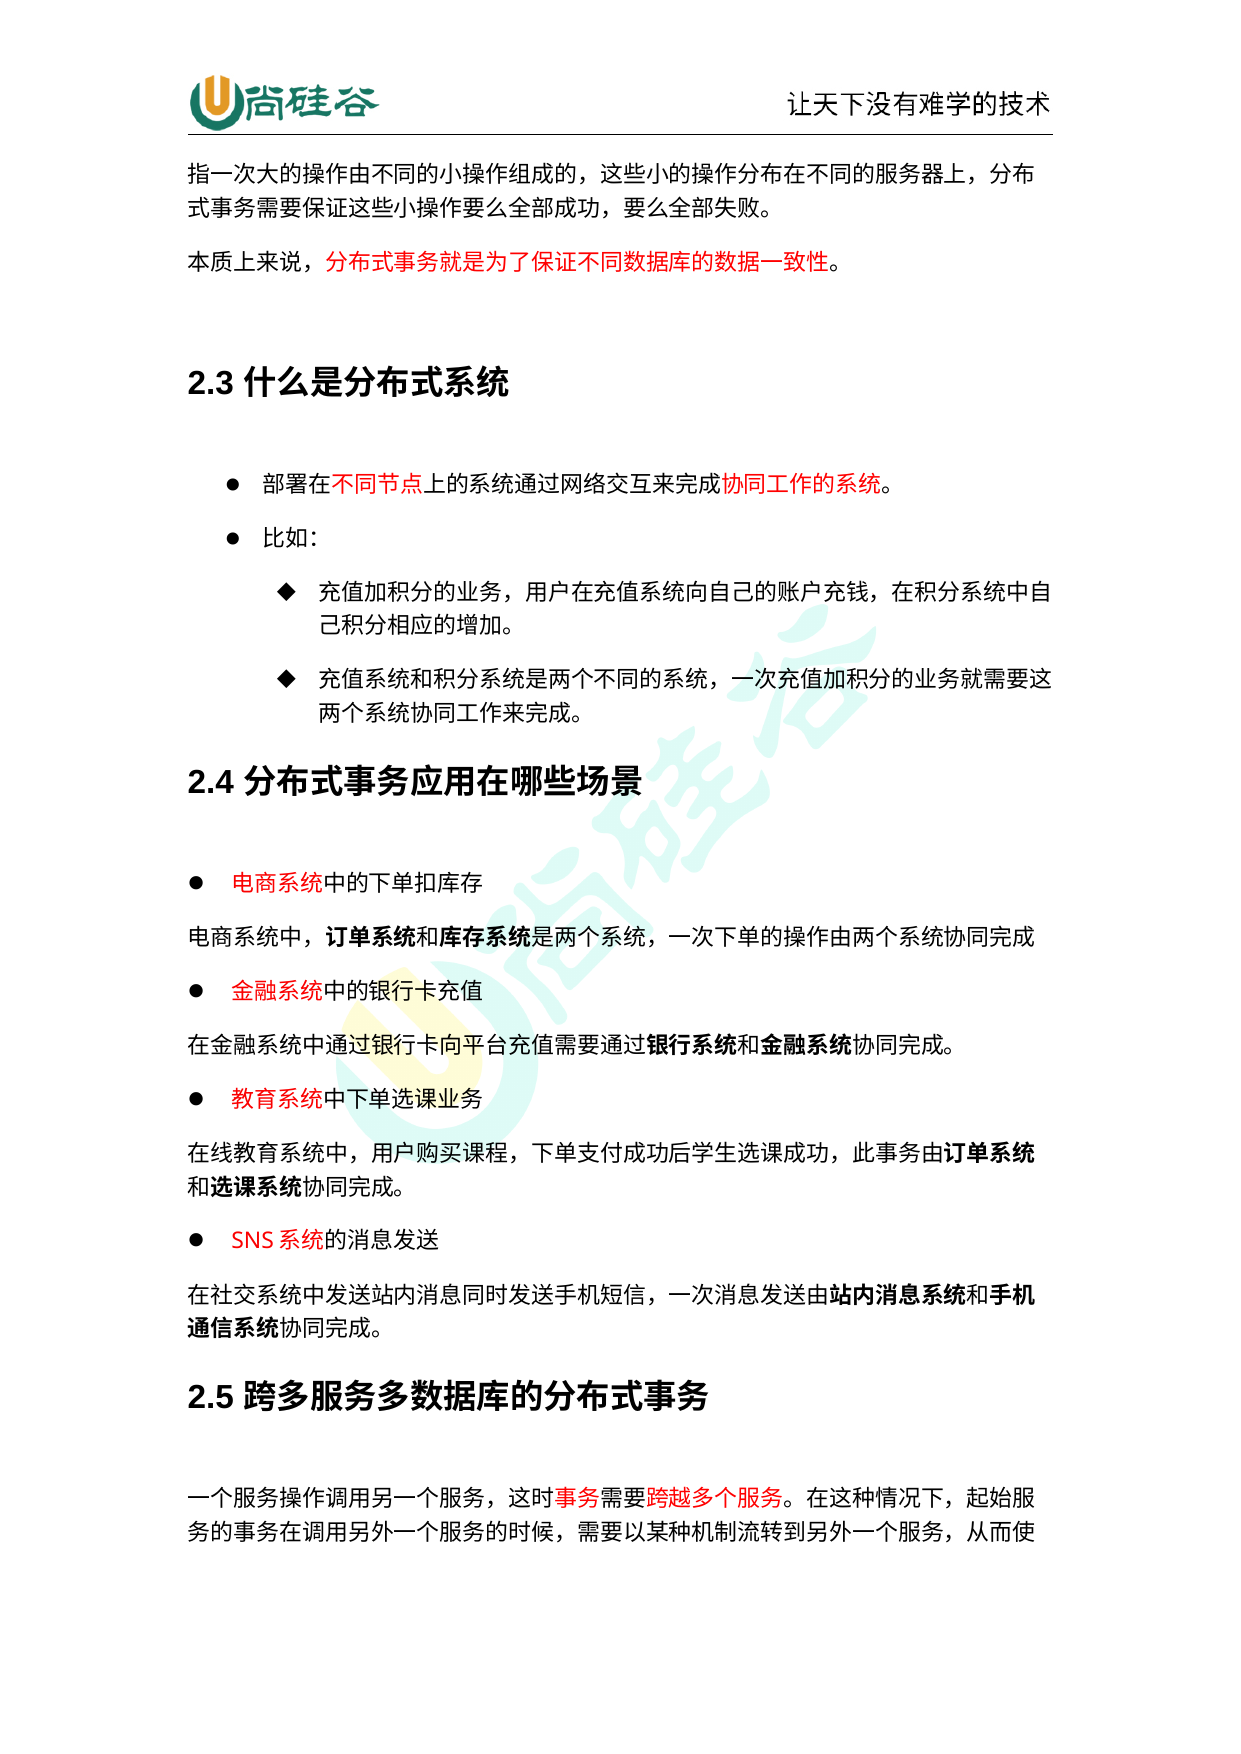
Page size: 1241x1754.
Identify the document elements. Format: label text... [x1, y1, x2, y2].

list 金融系统中的银行卡充值 [187, 973, 1053, 1006]
text 指一次大的操作由不同的小操作组成的，这些小的操作分布在不同的服务器上，分布式事务需要保证这些小操作要么全部成功，要么全部失败。 [187, 156, 1053, 223]
text 电商系统中，订单系统和库存系统是两个系统，一次下单的操作由两个系统协同完成 [187, 919, 1053, 952]
subtitle 2.5 跨多服务多数据库的分布式事务 [187, 1370, 1053, 1418]
list 教育系统中下单选课业务 [187, 1081, 1053, 1114]
list SNS系统的消息发送 [187, 1222, 1053, 1256]
list 电商系统中的下单扣库存 [187, 865, 1053, 898]
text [187, 1480, 1053, 1547]
picture [187, 73, 1053, 132]
text 在线教育系统中，用户购买课程，下单支付成功后学生选课成功，此事务由订单系统和选课系统协同完成。 [187, 1135, 1053, 1202]
text 在社交系统中发送站内消息同时发送手机短信，一次消息发送由站内消息系统和手机通信系统协同完成。 [187, 1277, 1053, 1343]
text 在金融系统中通过银行卡向平台充值需要通过银行系统和金融系统协同完成。 [187, 1027, 1053, 1060]
subtitle 2.4 分布式事务应用在哪些场景 [187, 755, 1053, 803]
list 充值加积分的业务，用户在充值系统向自己的账户充钱，在积分系统中自己积分相应的增加。 [275, 574, 1053, 640]
list 充值系统和积分系统是两个不同的系统，一次充值加积分的业务就需要这两个系统协同工作来完成。 [275, 661, 1053, 728]
subtitle 2.3 什么是分布式系统 [187, 356, 1053, 404]
list 部署在不同节点上的系统通过网络交互来完成协同工作的系统。 [225, 466, 1053, 499]
list 比如： [225, 520, 1053, 553]
text 本质上来说，分布式事务就是为了保证不同数据库的数据一致性。 [187, 243, 1053, 277]
